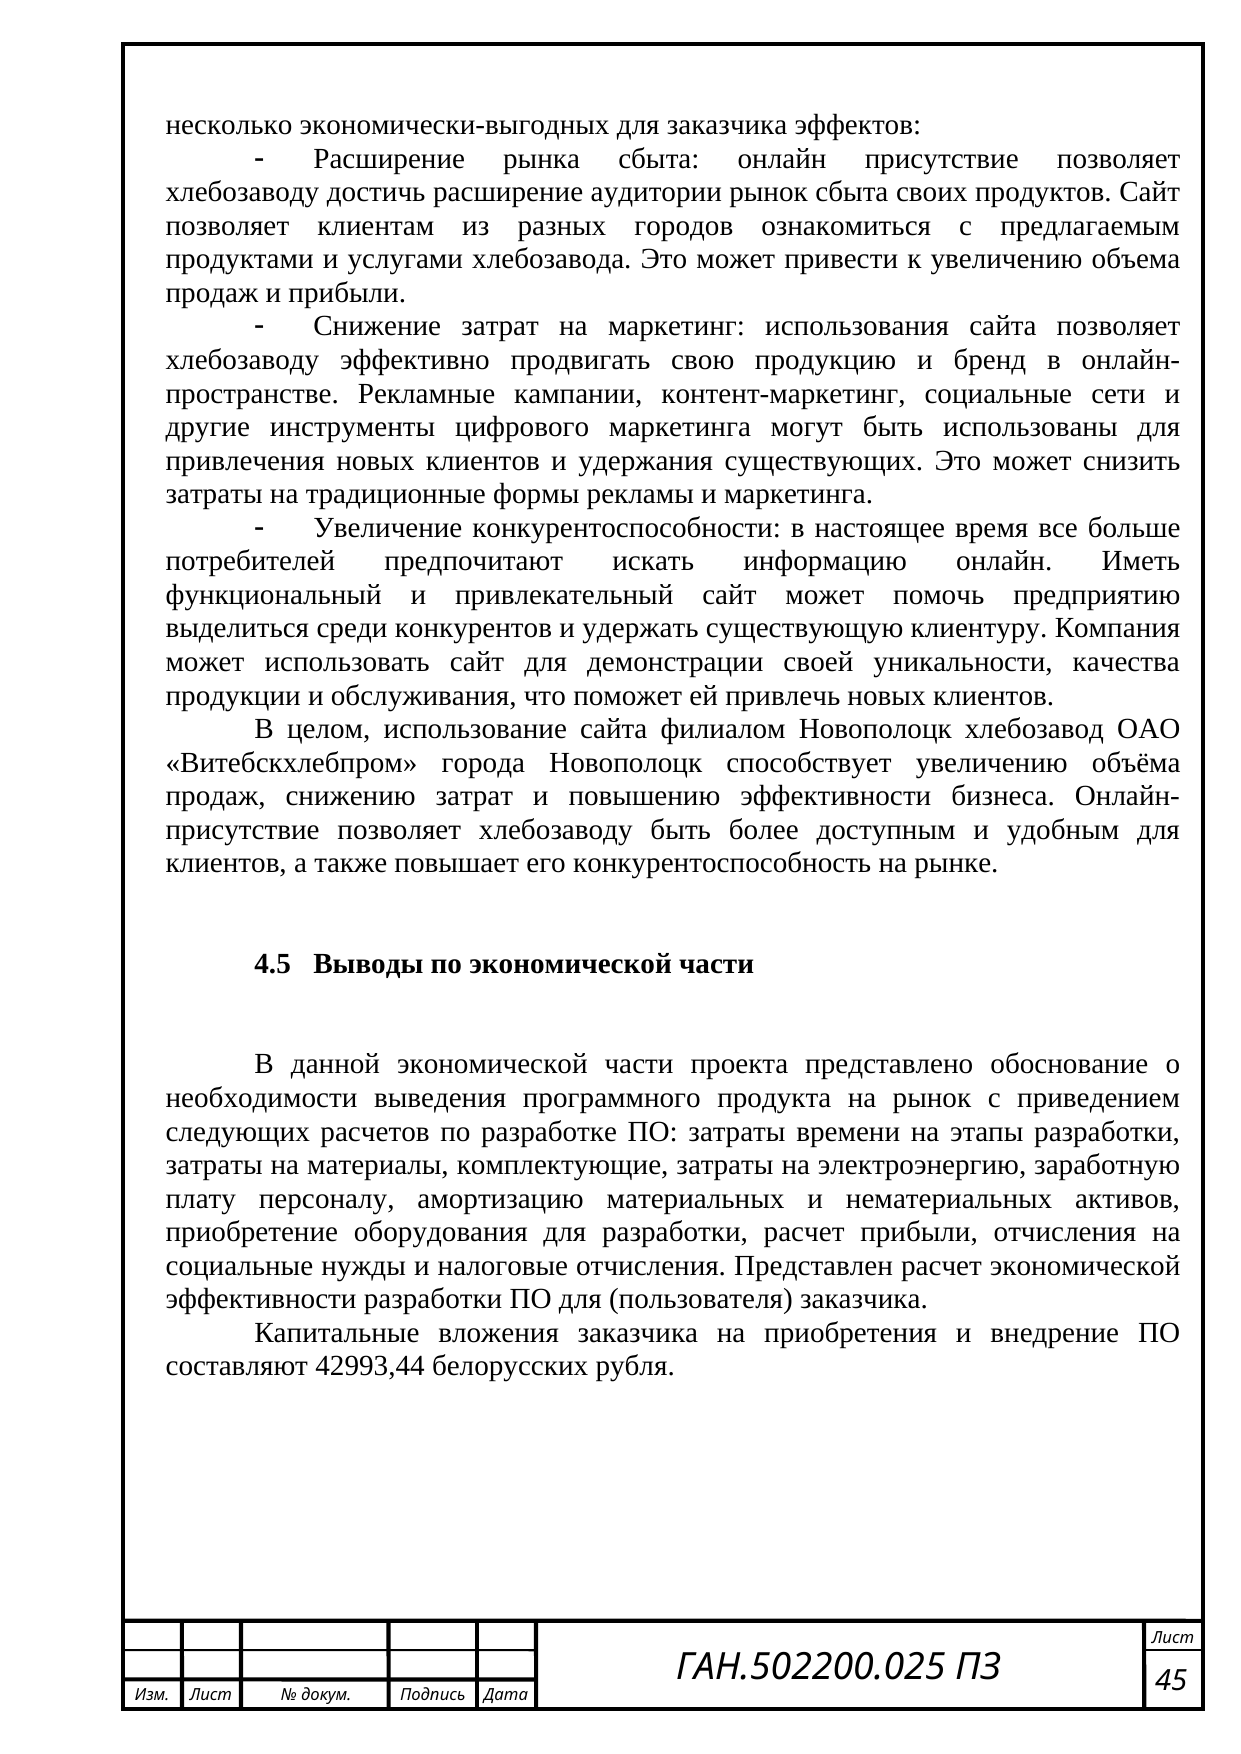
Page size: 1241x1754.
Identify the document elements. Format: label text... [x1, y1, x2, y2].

text Выводы по экономической части [254, 946, 1181, 979]
text Расширение рынка сбыта: онлайн присутствие позволяет хлебозаводу достичь расширение аудитории рынок сбыта своих продуктов. Сайт позволяет клиентам из разных городов ознакомиться с предлагаемым продуктами и услугами хлебозавода. Это может привести к увеличению объема продаж и прибыли. [165, 141, 1181, 308]
text Увеличение конкурентоспособности: в настоящее время все больше потребителей предпочитают искать информацию онлайн. Иметь функциональный и привлекательный сайт может помочь предприятию выделиться среди конкурентов и удержать существующую клиентуру. Компания может использовать сайт для демонстрации своей уникальности, качества продукции и обслуживания, что поможет ей привлечь новых клиентов. [165, 510, 1181, 711]
text В целом, использование сайта филиалом Новополоцк хлебозавод ОАО «Витебскхлебпром» города Новополоцк способствует увеличению объёма продаж, снижению затрат и повышению эффективности бизнеса. Онлайн-присутствие позволяет хлебозаводу быть более доступным и удобным для клиентов, а также повышает его конкурентоспособность на рынке. [165, 711, 1181, 879]
text Снижение затрат на маркетинг: использования сайта позволяет хлебозаводу эффективно продвигать свою продукцию и бренд в онлайн-пространстве. Рекламные кампании, контент-маркетинг, социальные сети и другие инструменты цифрового маркетинга могут быть использованы для привлечения новых клиентов и удержания существующих. Это может снизить затраты на традиционные формы рекламы и маркетинга. [165, 308, 1181, 510]
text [165, 107, 1181, 141]
text В данной экономической части проекта представлено обоснование о необходимости выведения программного продукта на рынок с приведением следующих расчетов по разработке ПО: затраты времени на этапы разработки, затраты на материалы, комплектующие, затраты на электроэнергию, заработную плату персоналу, амортизацию материальных и нематериальных активов, приобретение оборудования для разработки, расчет прибыли, отчисления на социальные нужды и налоговые отчисления. Представлен расчет экономической эффективности разработки ПО для (пользователя) заказчика. [165, 1047, 1181, 1315]
text Капитальные вложения заказчика на приобретения и внедрение ПО составляют 42993,44 белорусских рубля. [165, 1315, 1181, 1382]
